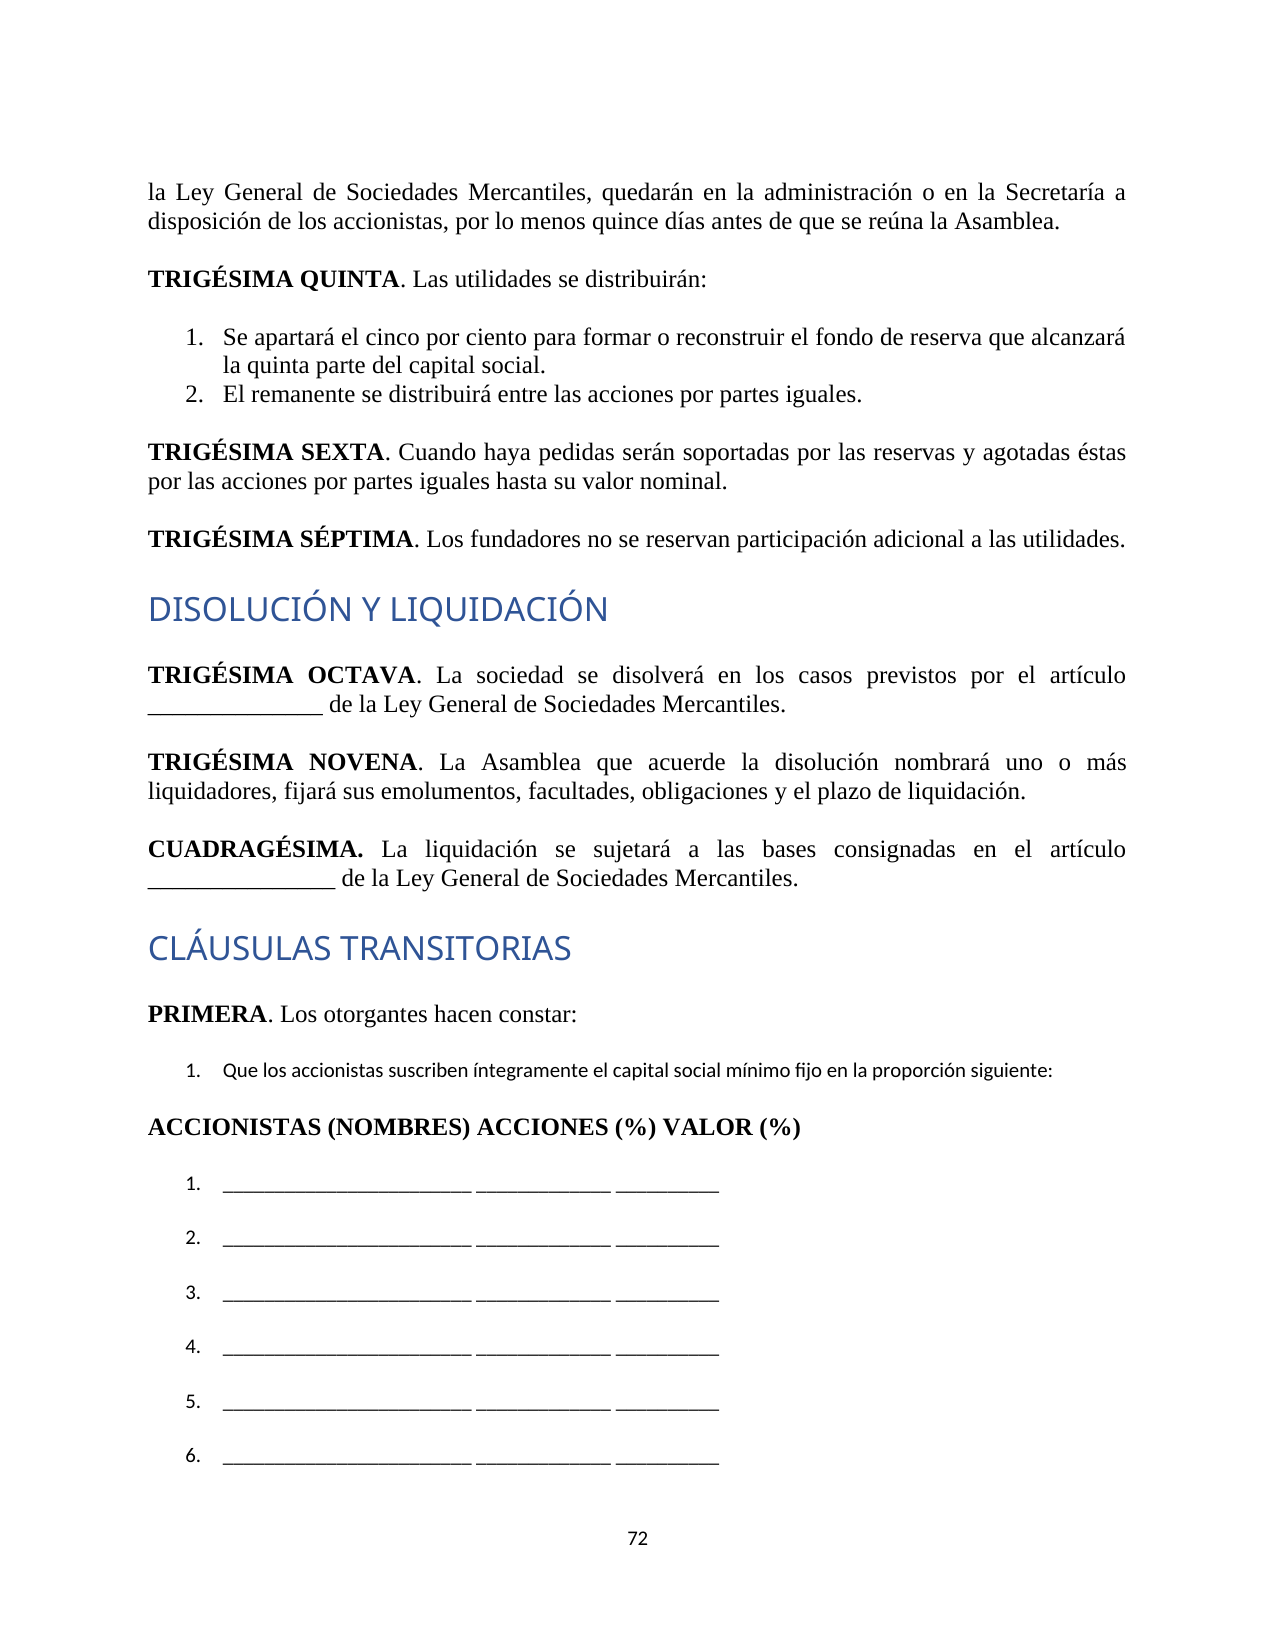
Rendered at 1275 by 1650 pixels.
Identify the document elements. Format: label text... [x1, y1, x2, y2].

text CUADRAGÉSIMA. La liquidación se sujetará a las bases consignadas en el artículo _______________ de la Ley General de Sociedades Mercantiles. [148, 834, 1127, 891]
subtitle CLÁUSULAS TRANSITORIAS [148, 925, 1127, 970]
list ________________________ _____________ __________ [185, 1170, 1127, 1195]
text TRIGÉSIMA SEXTA. Cuando haya pedidas serán soportadas por las reservas y agotadas éstas por las acciones por partes iguales hasta su valor nominal. [148, 437, 1127, 495]
text TRIGÉSIMA OCTAVA. La sociedad se disolverá en los casos previstos por el artículo ______________ de la Ley General de Sociedades Mercantiles. [148, 661, 1127, 718]
text PRIMERA. Los otorgantes hacen constar: [148, 999, 1127, 1028]
text ACCIONISTAS (NOMBRES) ACCIONES (%) VALOR (%) [148, 1112, 1127, 1141]
list ________________________ _____________ __________ [185, 1388, 1127, 1413]
list Se apartará el cinco por ciento para formar o reconstruir el fondo de reserva que alcanzará la quinta parte del capital social. [185, 322, 1127, 379]
subtitle DISOLUCIÓN Y LIQUIDACIÓN [148, 586, 1127, 631]
list ________________________ _____________ __________ [185, 1224, 1127, 1250]
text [148, 177, 1127, 235]
list ________________________ _____________ __________ [185, 1443, 1127, 1468]
list ________________________ _____________ __________ [185, 1279, 1127, 1304]
text TRIGÉSIMA SÉPTIMA. Los fundadores no se reservan participación adicional a las utilidades. [148, 524, 1127, 553]
text TRIGÉSIMA NOVENA. La Asamblea que acuerde la disolución nombrará uno o más liquidadores, fijará sus emolumentos, facultades, obligaciones y el plazo de liquidación. [148, 747, 1127, 805]
list Que los accionistas suscriben íntegramente el capital social mínimo fijo en la proporción siguiente: [185, 1057, 1127, 1083]
list ________________________ _____________ __________ [185, 1333, 1127, 1359]
list El remanente se distribuirá entre las acciones por partes iguales. [185, 379, 1127, 408]
text TRIGÉSIMA QUINTA. Las utilidades se distribuirán: [148, 264, 1127, 293]
